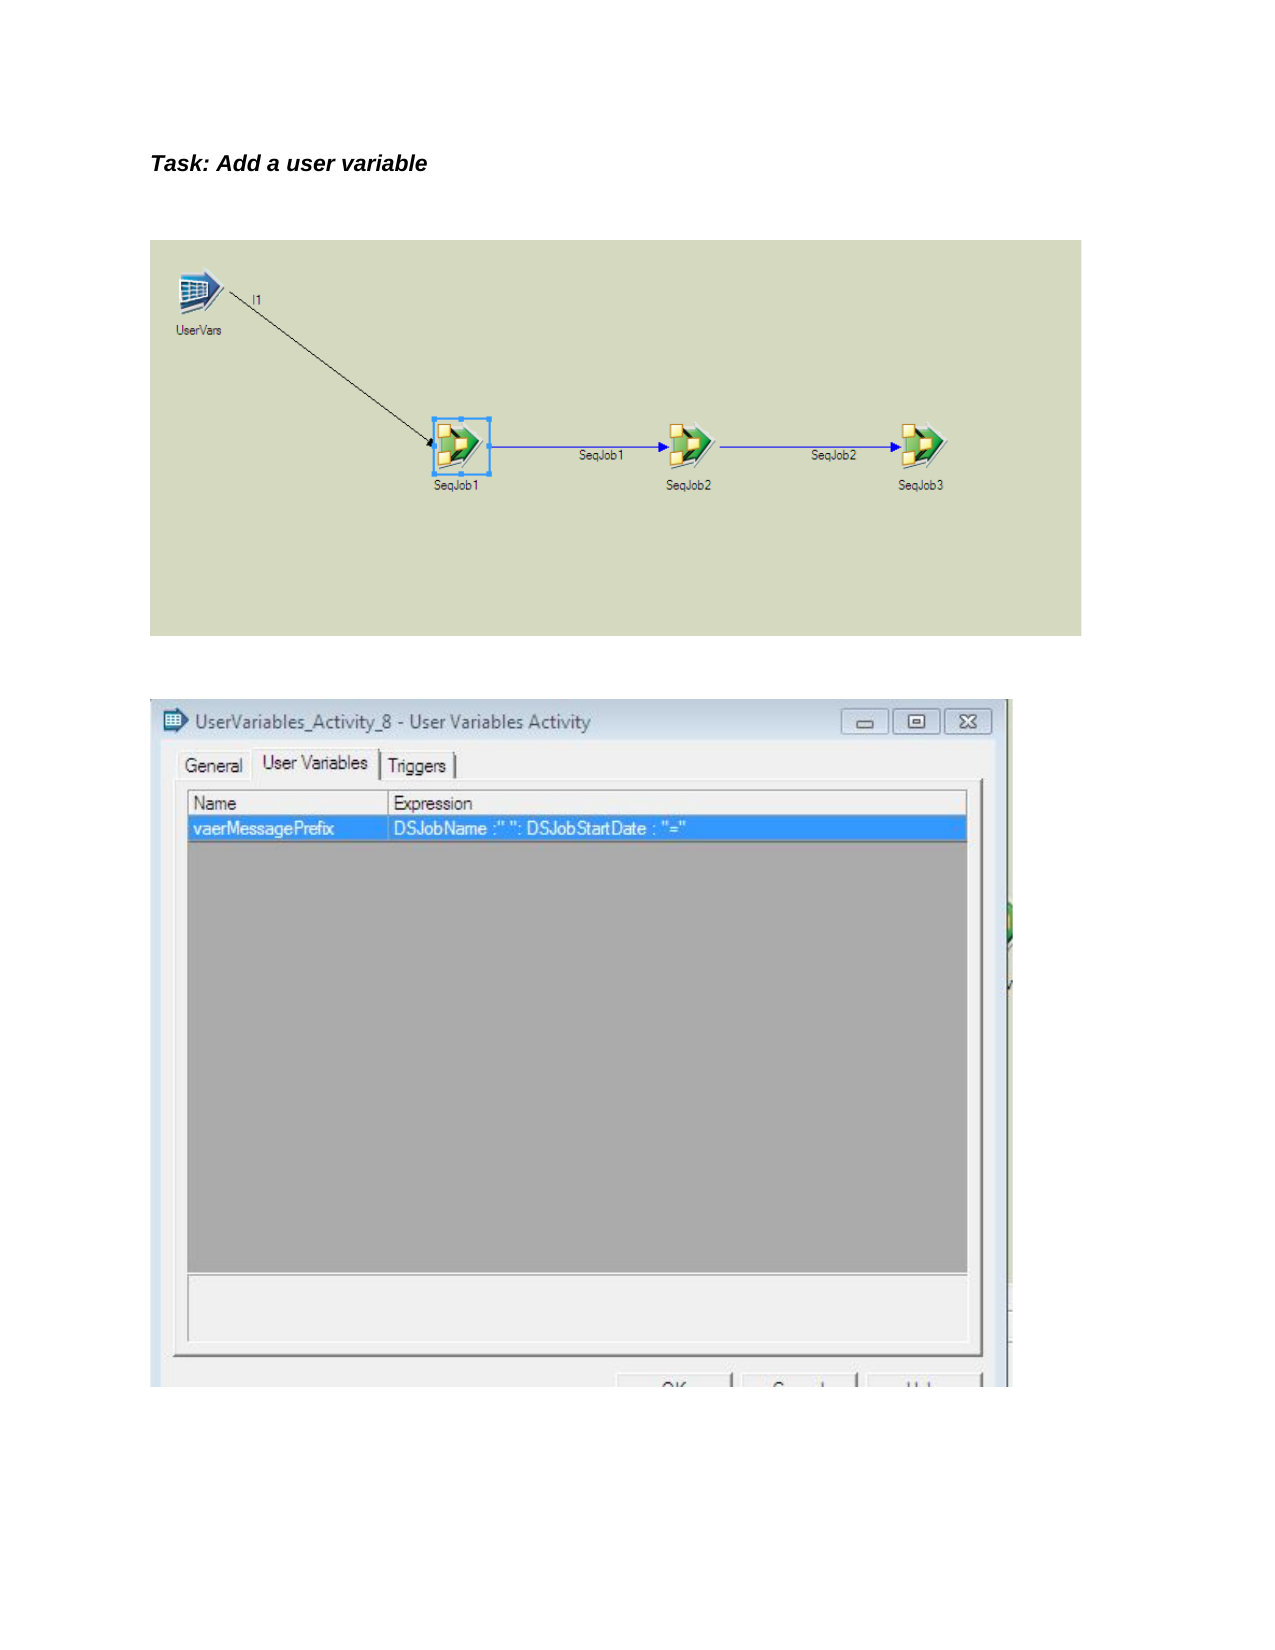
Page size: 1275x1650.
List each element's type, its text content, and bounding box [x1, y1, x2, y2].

picture [150, 699, 1013, 1387]
text Task: Add a user variable [150, 150, 1125, 176]
picture [150, 240, 1082, 636]
